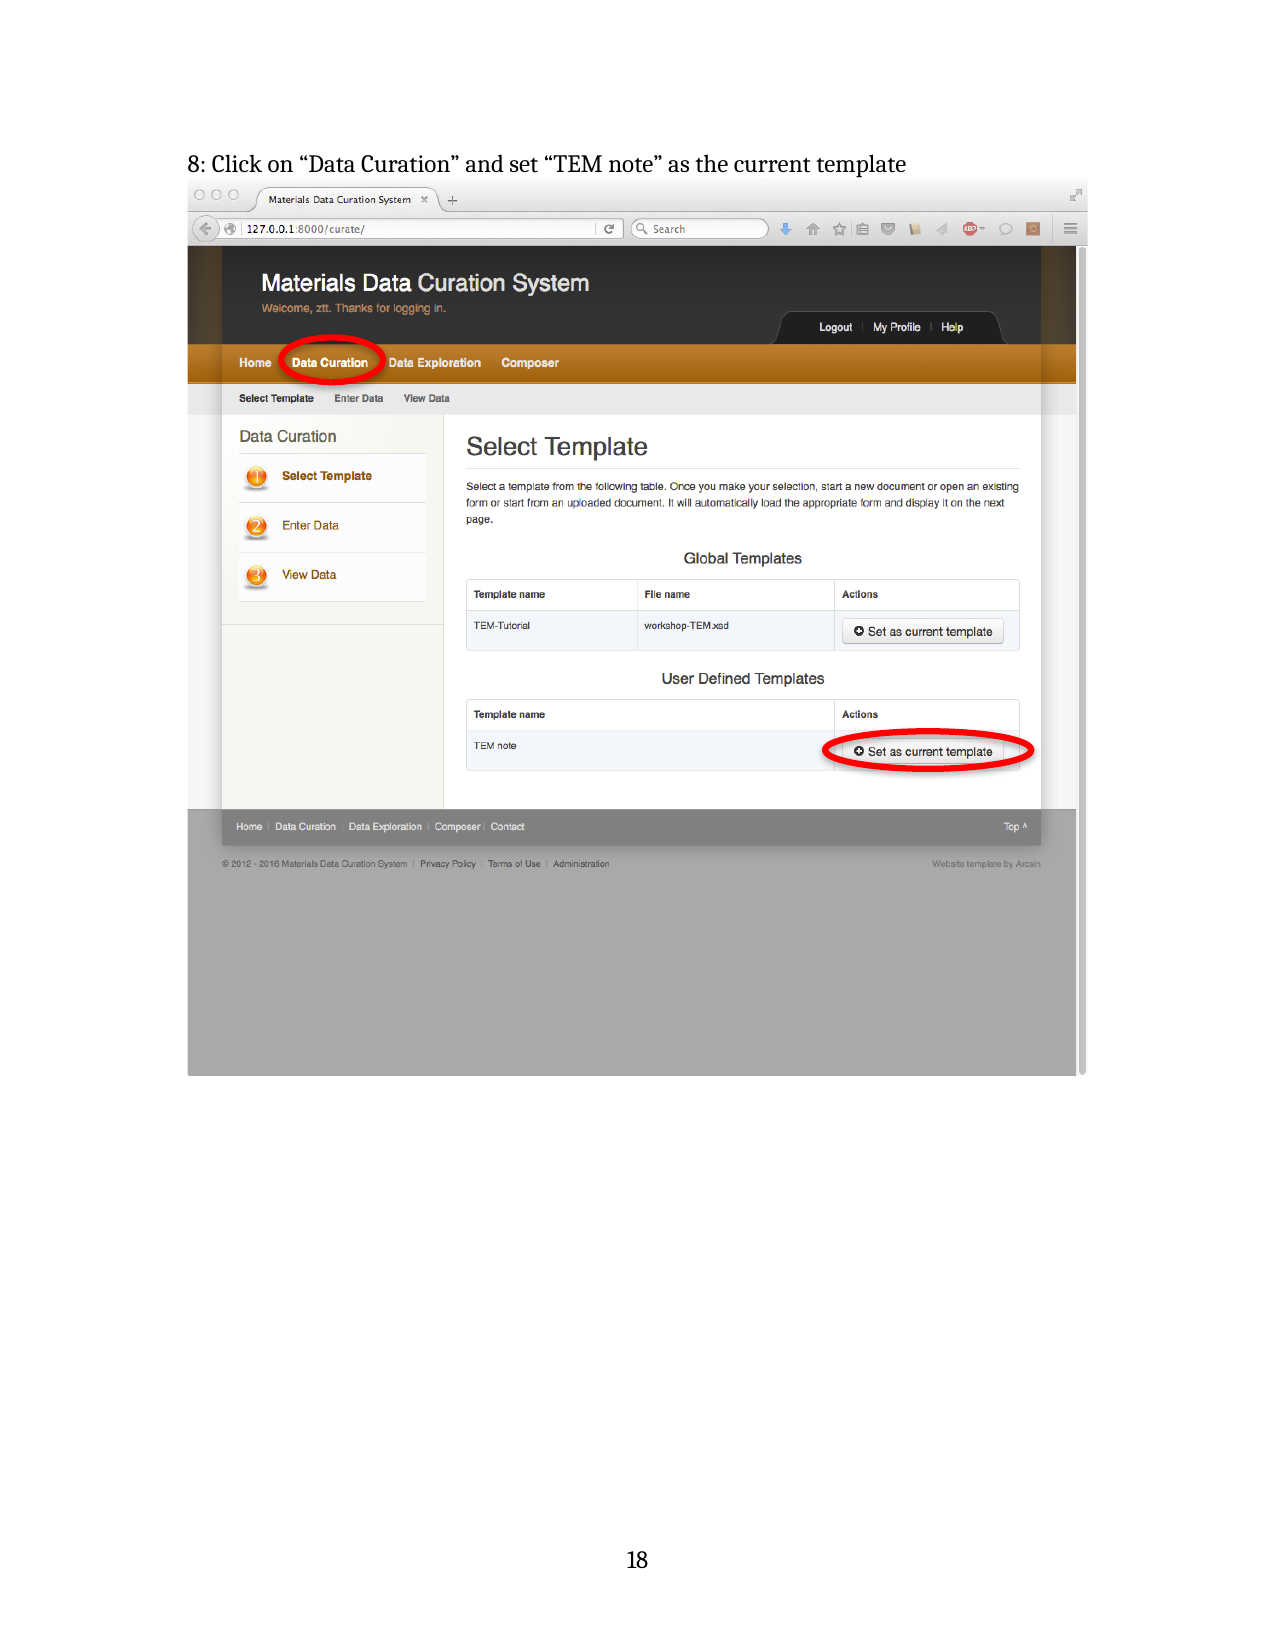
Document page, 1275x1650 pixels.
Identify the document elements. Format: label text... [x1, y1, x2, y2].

text 8: Click on “Data Curation” and set “TEM note” as the current template [187, 150, 1087, 178]
picture [187, 178, 1088, 1076]
